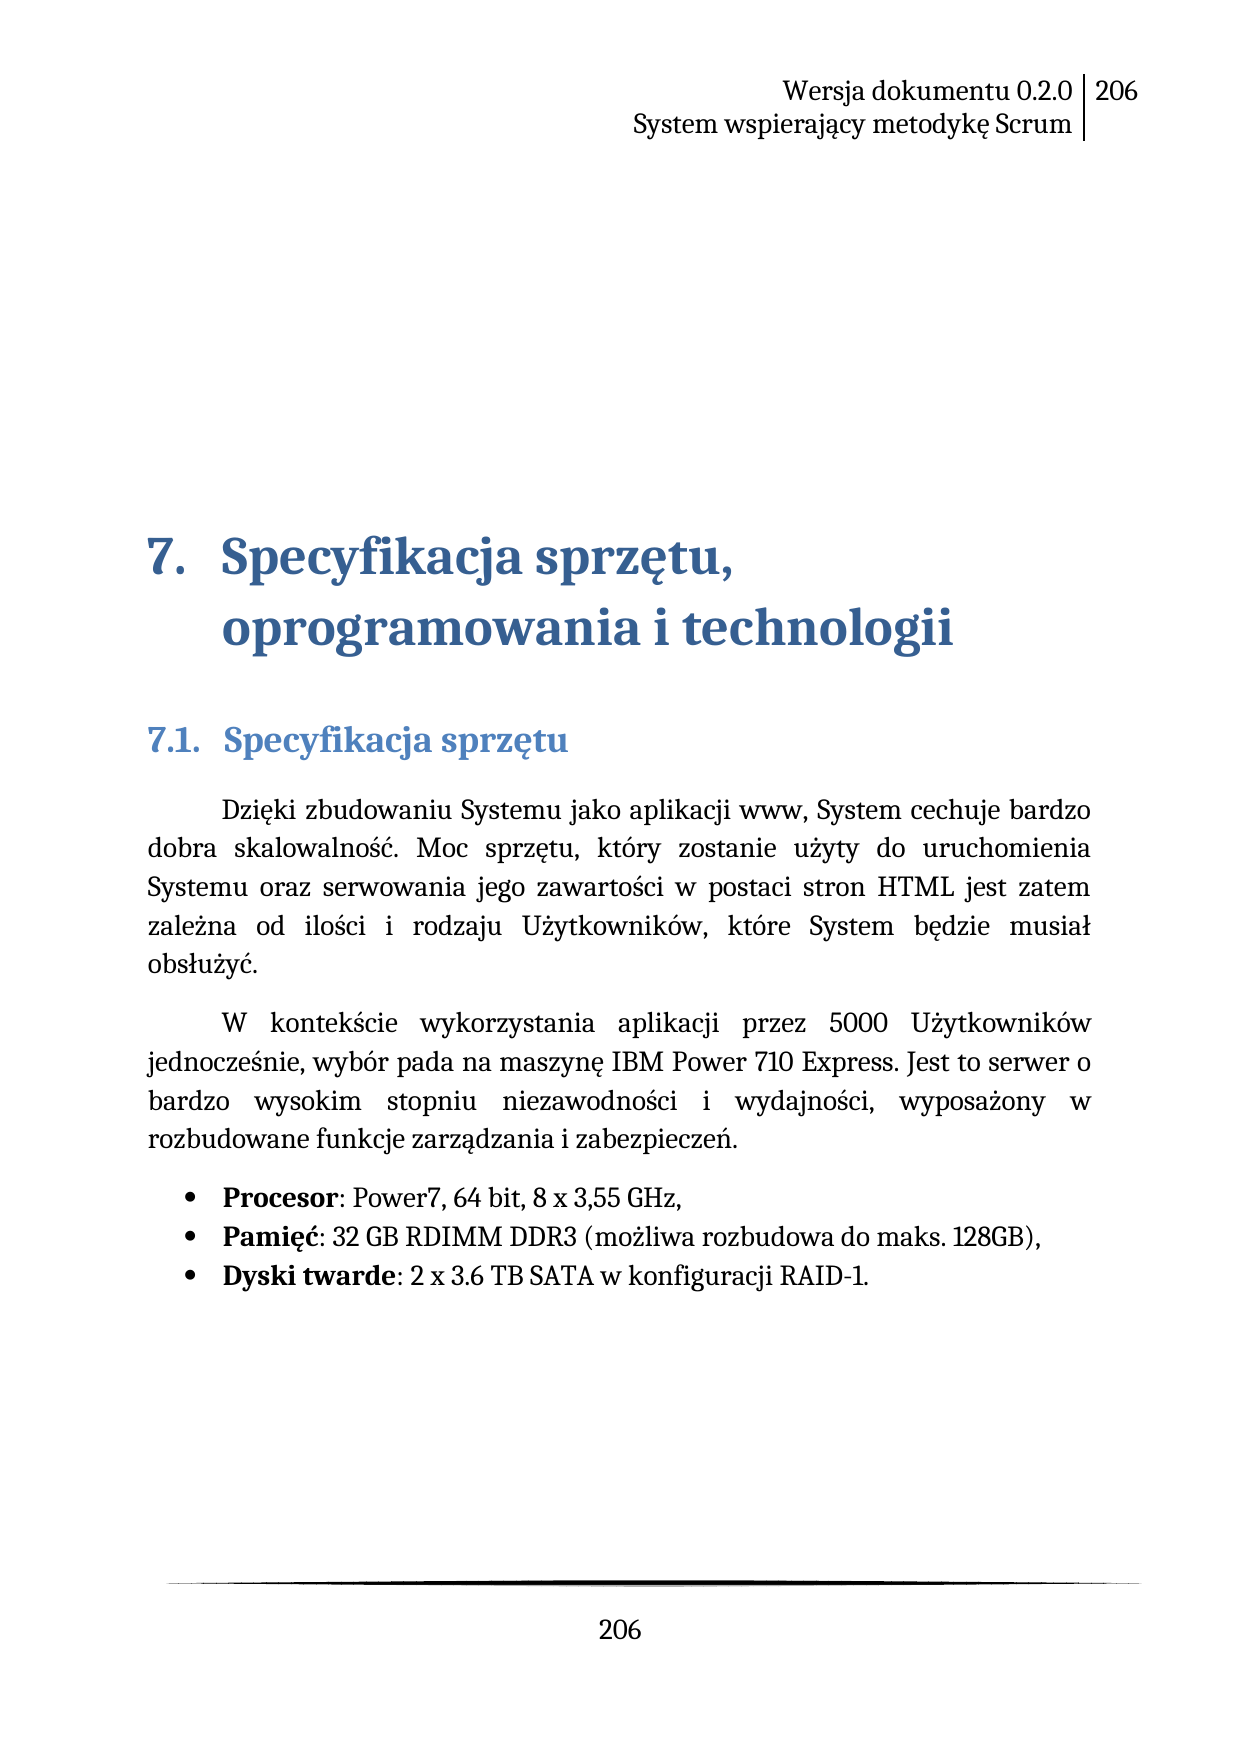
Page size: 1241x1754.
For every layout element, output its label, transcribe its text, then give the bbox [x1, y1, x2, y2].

list Pamięć: 32 GB RDIMM DDR3 (możliwa rozbudowa do maks. 128GB), [185, 1220, 1093, 1254]
list Dyski twarde: 2 x 3.6 TB SATA w konfiguracji RAID-1. [185, 1259, 1093, 1292]
subtitle Specyfikacja sprzętu, oprogramowania i technologii [148, 525, 1093, 659]
list Procesor: Power7, 64 bit, 8 x 3,55 GHz, [185, 1182, 1093, 1215]
picture [166, 1579, 1142, 1587]
text Dzięki zbudowaniu Systemu jako aplikacji www, System cechuje bardzo dobra skalowalność. Moc sprzętu, który zostanie użyty do uruchomienia Systemu oraz serwowania jego zawartości w postaci stron HTML jest zatem zależna od ilości i rodzaju Użytkowników, które System będzie musiał obsłużyć. [148, 793, 1093, 981]
subtitle Specyfikacja sprzętu [148, 718, 1093, 762]
text W kontekście wykorzystania aplikacji przez 5000 Użytkowników jednocześnie, wybór pada na maszynę IBM Power 710 Express. Jest to serwer o bardzo wysokim stopniu niezawodności i wydajności, wyposażony w rozbudowane funkcje zarządzania i zabezpieczeń. [148, 1007, 1093, 1156]
